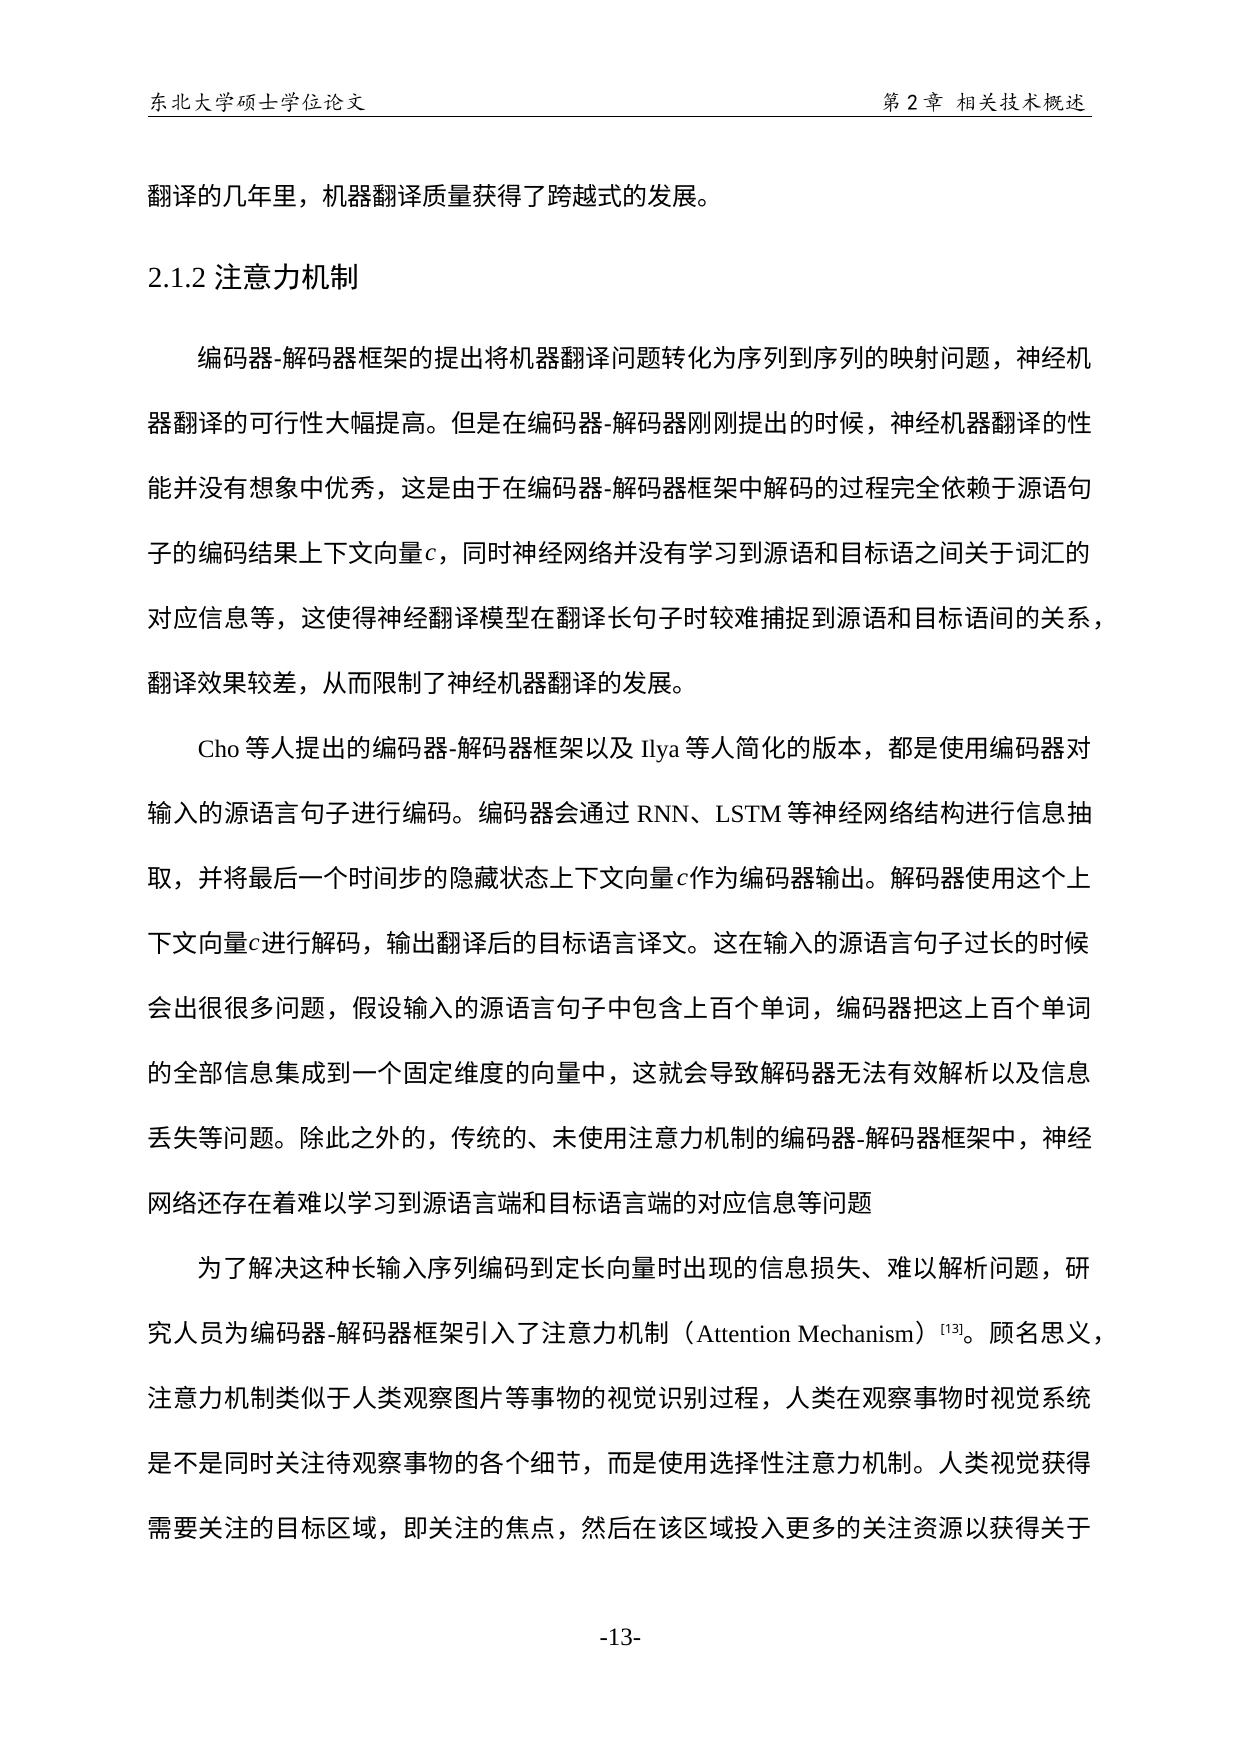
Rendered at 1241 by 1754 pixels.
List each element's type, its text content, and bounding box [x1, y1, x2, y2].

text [148, 1234, 1092, 1559]
text Cho等人提出的编码器-解码器框架以及Ilya等人简化的版本，都是使用编码器对输入的源语言句子进行编码。编码器会通过RNN、LSTM等神经网络结构进行信息抽取，并将最后一个时间步的隐藏状态上下文向量作为编码器输出。解码器使用这个上下文向量进行解码，输出翻译后的目标语言译文。这在输入的源语言句子过长的时候会出很很多问题，假设输入的源语言句子中包含上百个单词，编码器把这上百个单词的全部信息集成到一个固定维度的向量中，这就会导致解码器无法有效解析以及信息丢失等问题。除此之外的，传统的、未使用注意力机制的编码器-解码器框架中，神经网络还存在着难以学习到源语言端和目标语言端的对应信息等问题 [148, 714, 1092, 1234]
text 编码器-解码器框架的提出将机器翻译问题转化为序列到序列的映射问题，神经机器翻译的可行性大幅提高。但是在编码器-解码器刚刚提出的时候，神经机器翻译的性能并没有想象中优秀，这是由于在编码器-解码器框架中解码的过程完全依赖于源语句子的编码结果上下文向量，同时神经网络并没有学习到源语和目标语之间关于词汇的对应信息等，这使得神经翻译模型在翻译长句子时较难捕捉到源语和目标语间的关系，翻译效果较差，从而限制了神经机器翻译的发展。 [148, 324, 1092, 714]
text 2.1.2 注意力机制 [148, 243, 1092, 308]
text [148, 162, 1092, 227]
